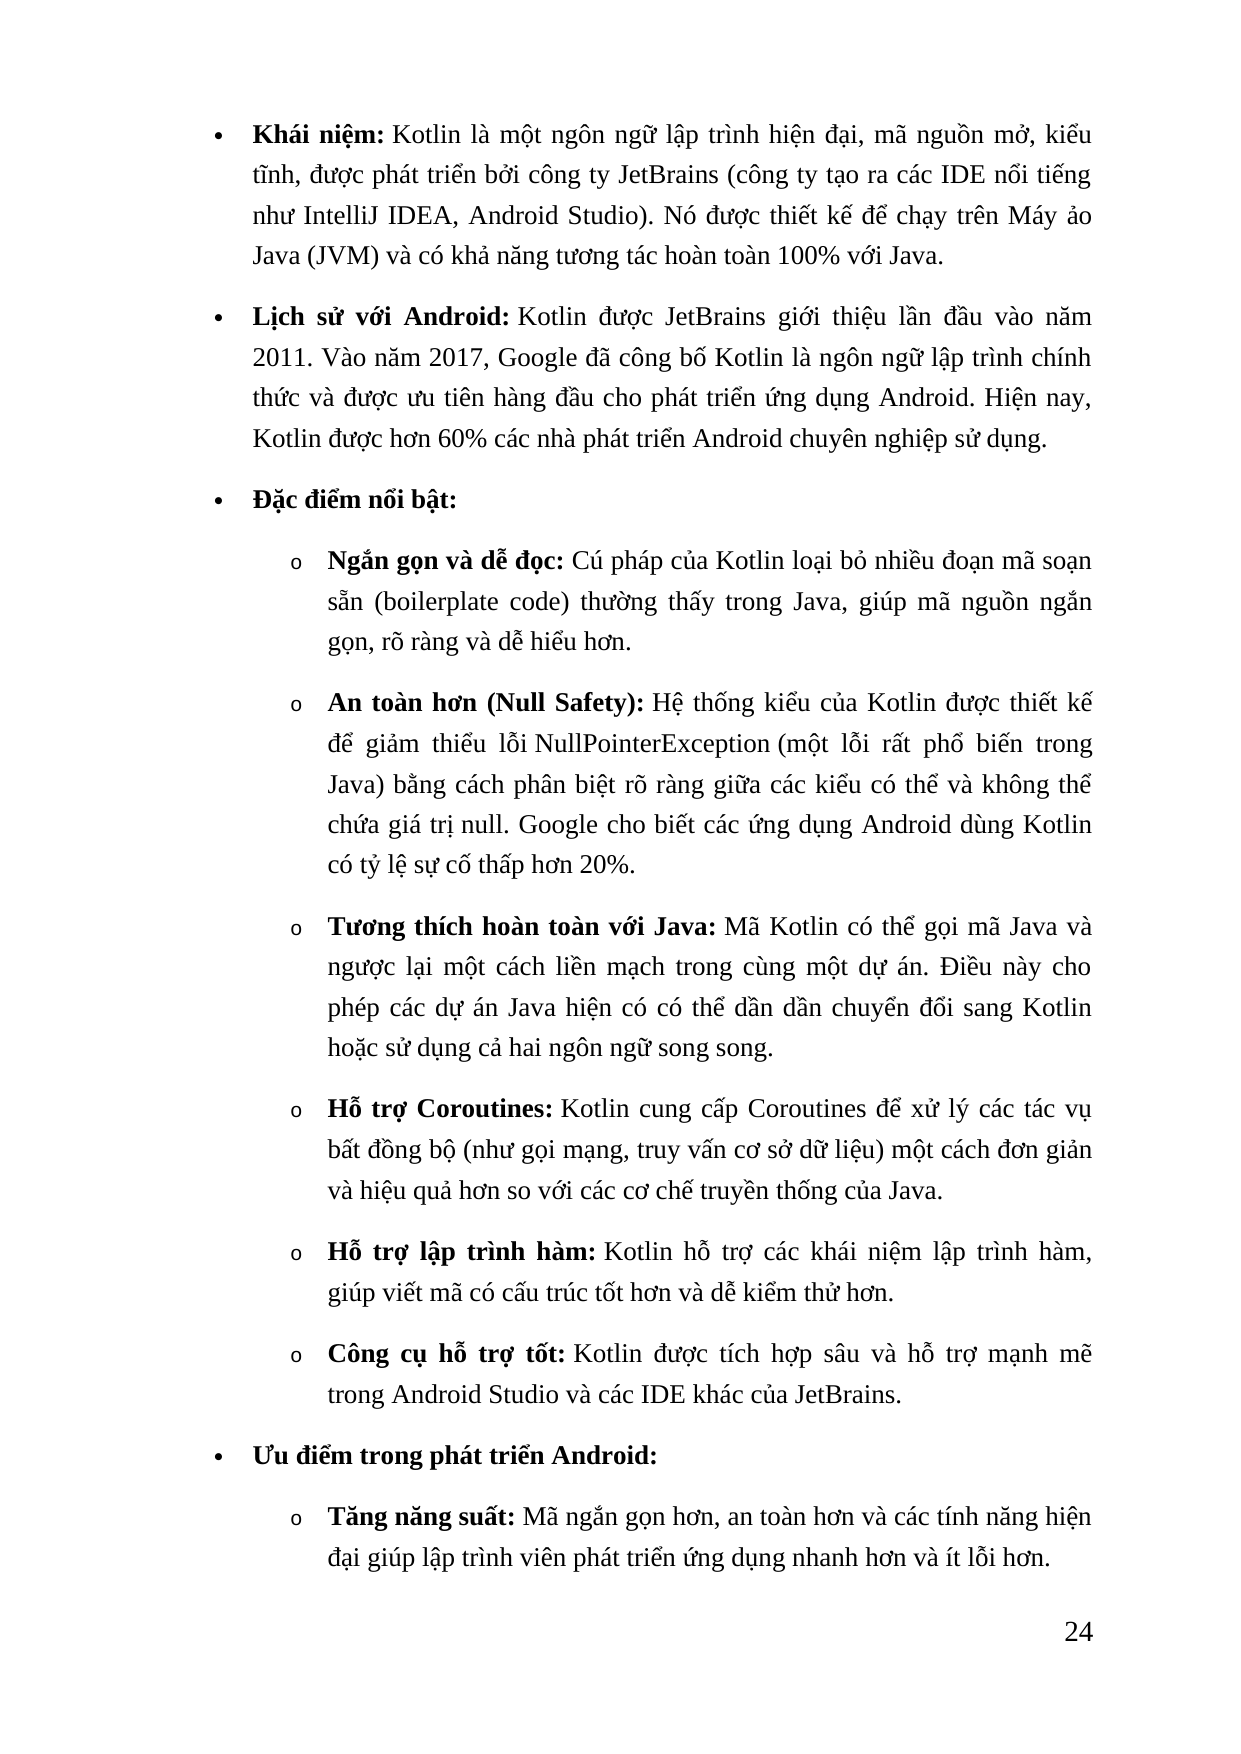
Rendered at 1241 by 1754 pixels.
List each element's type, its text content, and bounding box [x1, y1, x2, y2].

list Hỗ trợ lập trình hàm: Kotlin hỗ trợ các khái niệm lập trình hàm, giúp viết mã có cấu trúc tốt hơn và dễ kiểm thử hơn. [290, 1235, 1093, 1307]
list Ngắn gọn và dễ đọc: Cú pháp của Kotlin loại bỏ nhiều đoạn mã soạn sẵn (boilerplate code) thường thấy trong Java, giúp mã nguồn ngắn gọn, rõ ràng và dễ hiểu hơn. [290, 544, 1093, 656]
list Ưu điểm trong phát triển Android: [215, 1439, 1093, 1470]
list Lịch sử với Android: Kotlin được JetBrains giới thiệu lần đầu vào năm 2011. Vào năm 2017, Google đã công bố Kotlin là ngôn ngữ lập trình chính thức và được ưu tiên hàng đầu cho phát triển ứng dụng Android. Hiện nay, Kotlin được hơn 60% các nhà phát triển Android chuyên nghiệp sử dụng. [215, 301, 1093, 453]
list Tương thích hoàn toàn với Java: Mã Kotlin có thể gọi mã Java và ngược lại một cách liền mạch trong cùng một dự án. Điều này cho phép các dự án Java hiện có có thể dần dần chuyển đổi sang Kotlin hoặc sử dụng cả hai ngôn ngữ song song. [290, 910, 1093, 1062]
list Công cụ hỗ trợ tốt: Kotlin được tích hợp sâu và hỗ trợ mạnh mẽ trong Android Studio và các IDE khác của JetBrains. [290, 1337, 1093, 1409]
list Tăng năng suất: Mã ngắn gọn hơn, an toàn hơn và các tính năng hiện đại giúp lập trình viên phát triển ứng dụng nhanh hơn và ít lỗi hơn. [290, 1500, 1093, 1572]
list Đặc điểm nổi bật: [215, 483, 1093, 514]
list Hỗ trợ Coroutines: Kotlin cung cấp Coroutines để xử lý các tác vụ bất đồng bộ (như gọi mạng, truy vấn cơ sở dữ liệu) một cách đơn giản và hiệu quả hơn so với các cơ chế truyền thống của Java. [290, 1092, 1093, 1205]
list Khái niệm: Kotlin là một ngôn ngữ lập trình hiện đại, mã nguồn mở, kiểu tĩnh, được phát triển bởi công ty JetBrains (công ty tạo ra các IDE nổi tiếng như IntelliJ IDEA, Android Studio). Nó được thiết kế để chạy trên Máy ảo Java (JVM) và có khả năng tương tác hoàn toàn 100% với Java. [215, 118, 1093, 271]
list An toàn hơn (Null Safety): Hệ thống kiểu của Kotlin được thiết kế để giảm thiểu lỗi NullPointerException (một lỗi rất phổ biến trong Java) bằng cách phân biệt rõ ràng giữa các kiểu có thể và không thể chứa giá trị null. Google cho biết các ứng dụng Android dùng Kotlin có tỷ lệ sự cố thấp hơn 20%. [290, 686, 1093, 880]
